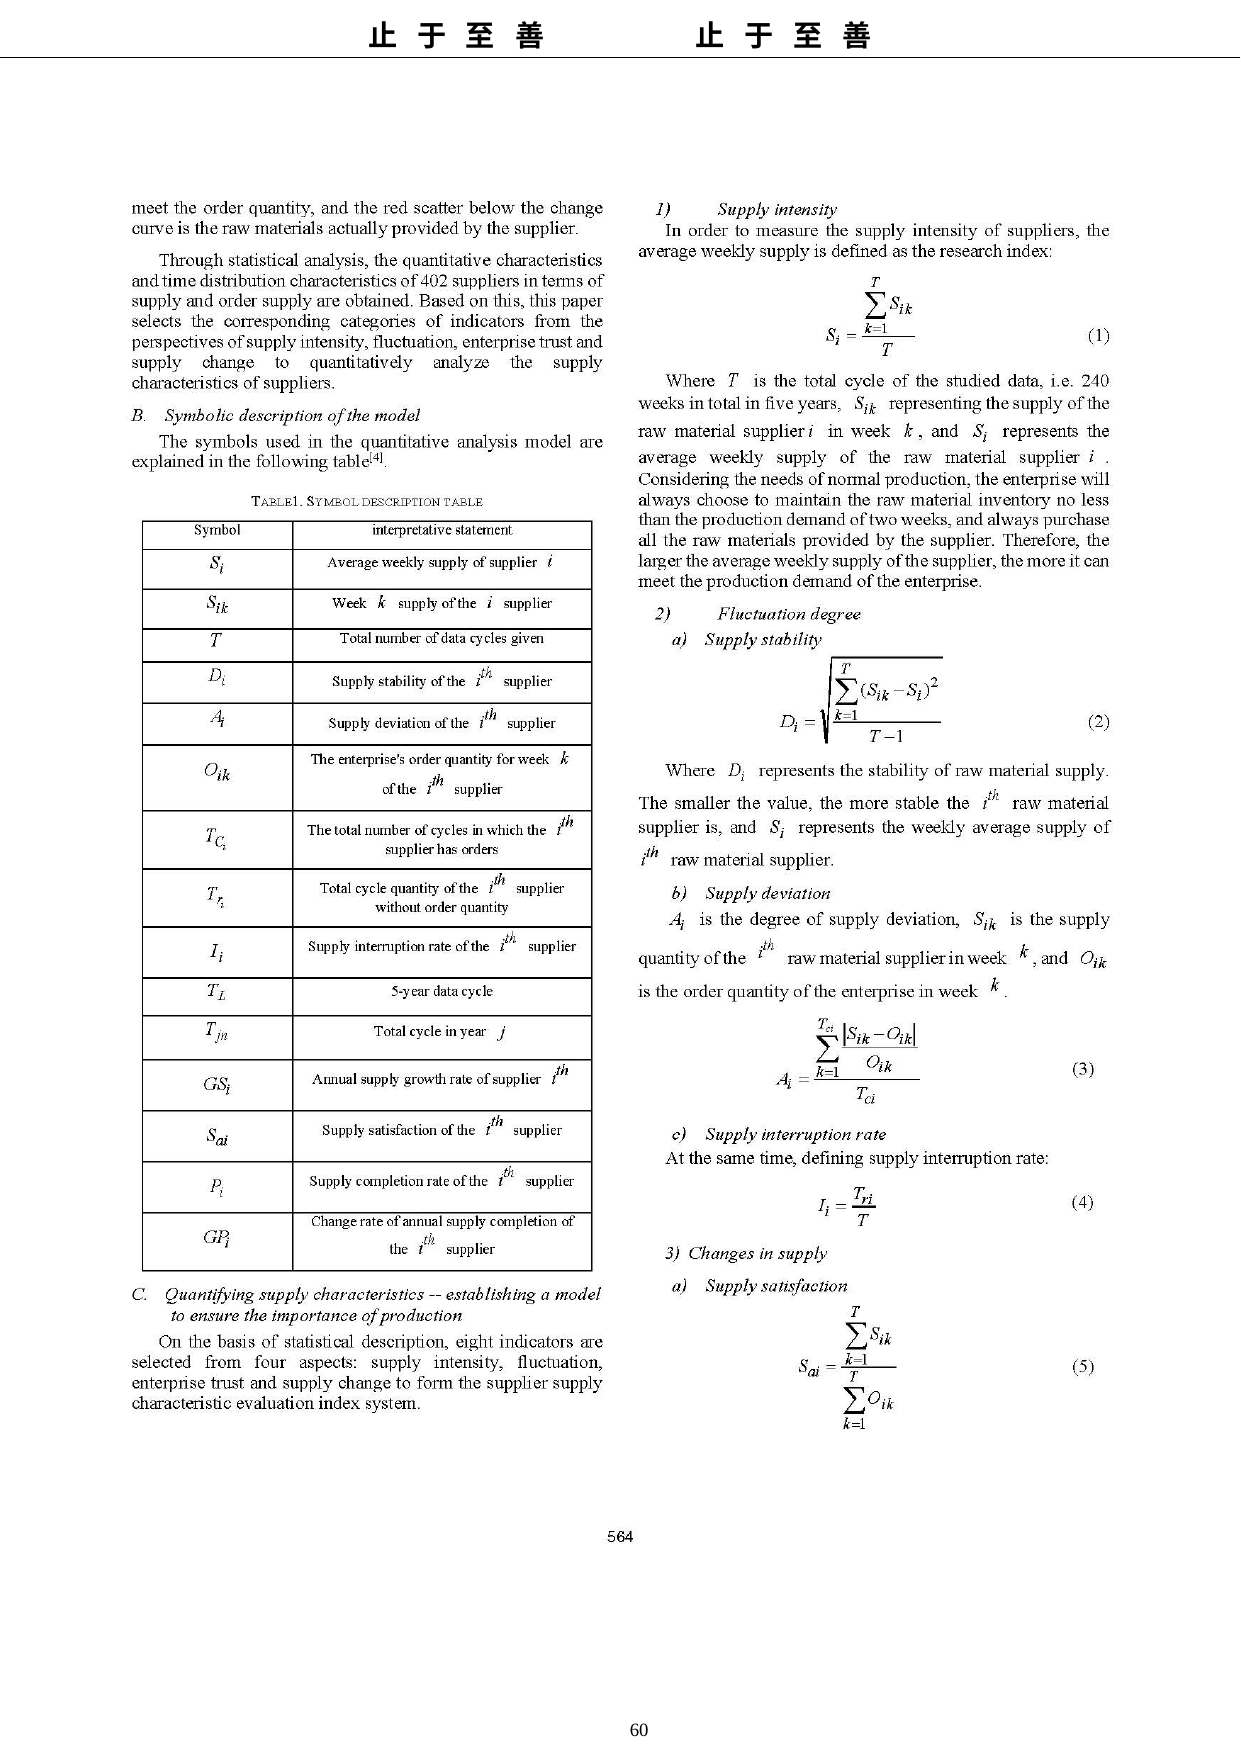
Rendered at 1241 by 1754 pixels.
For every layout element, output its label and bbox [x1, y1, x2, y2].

picture [18, 58, 1223, 1617]
